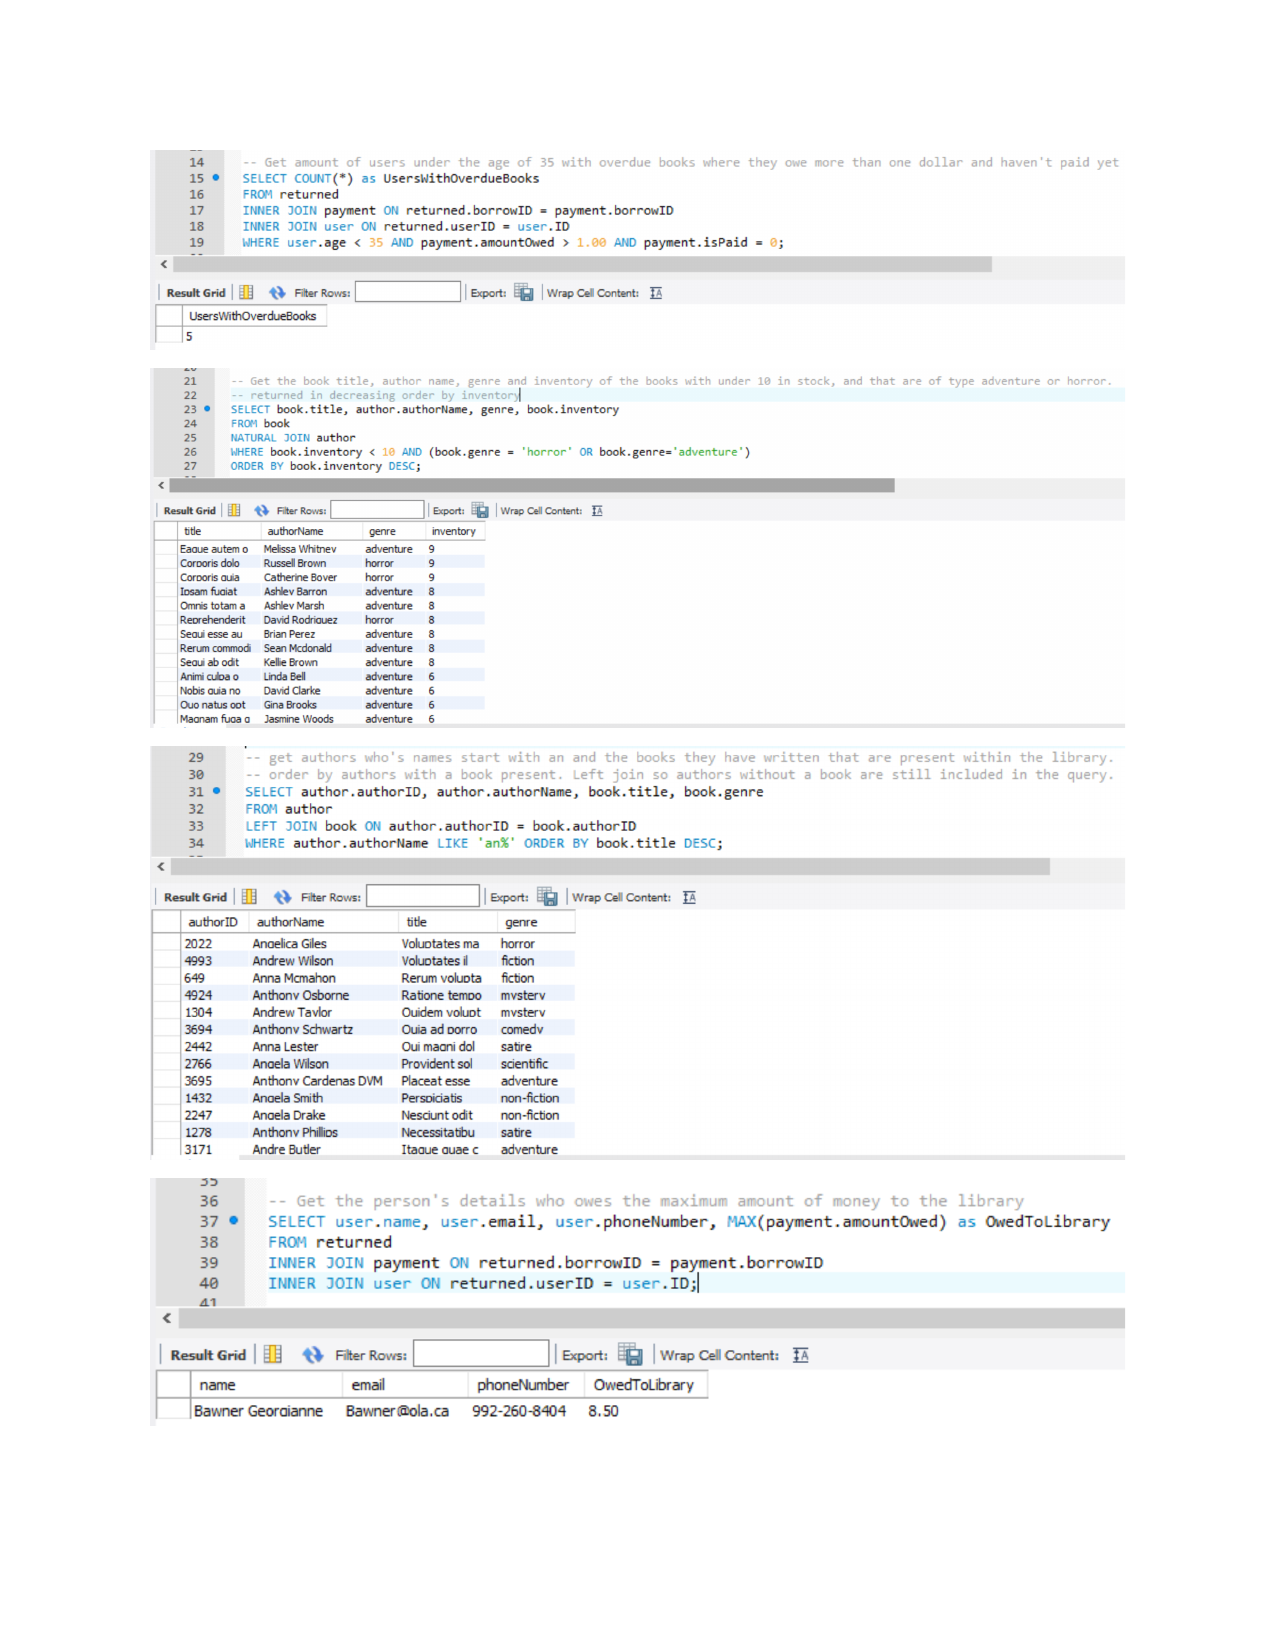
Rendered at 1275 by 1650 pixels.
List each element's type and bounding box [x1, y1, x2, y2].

picture [150, 1178, 1125, 1426]
picture [150, 746, 1125, 1160]
picture [150, 368, 1125, 728]
picture [150, 150, 1125, 350]
